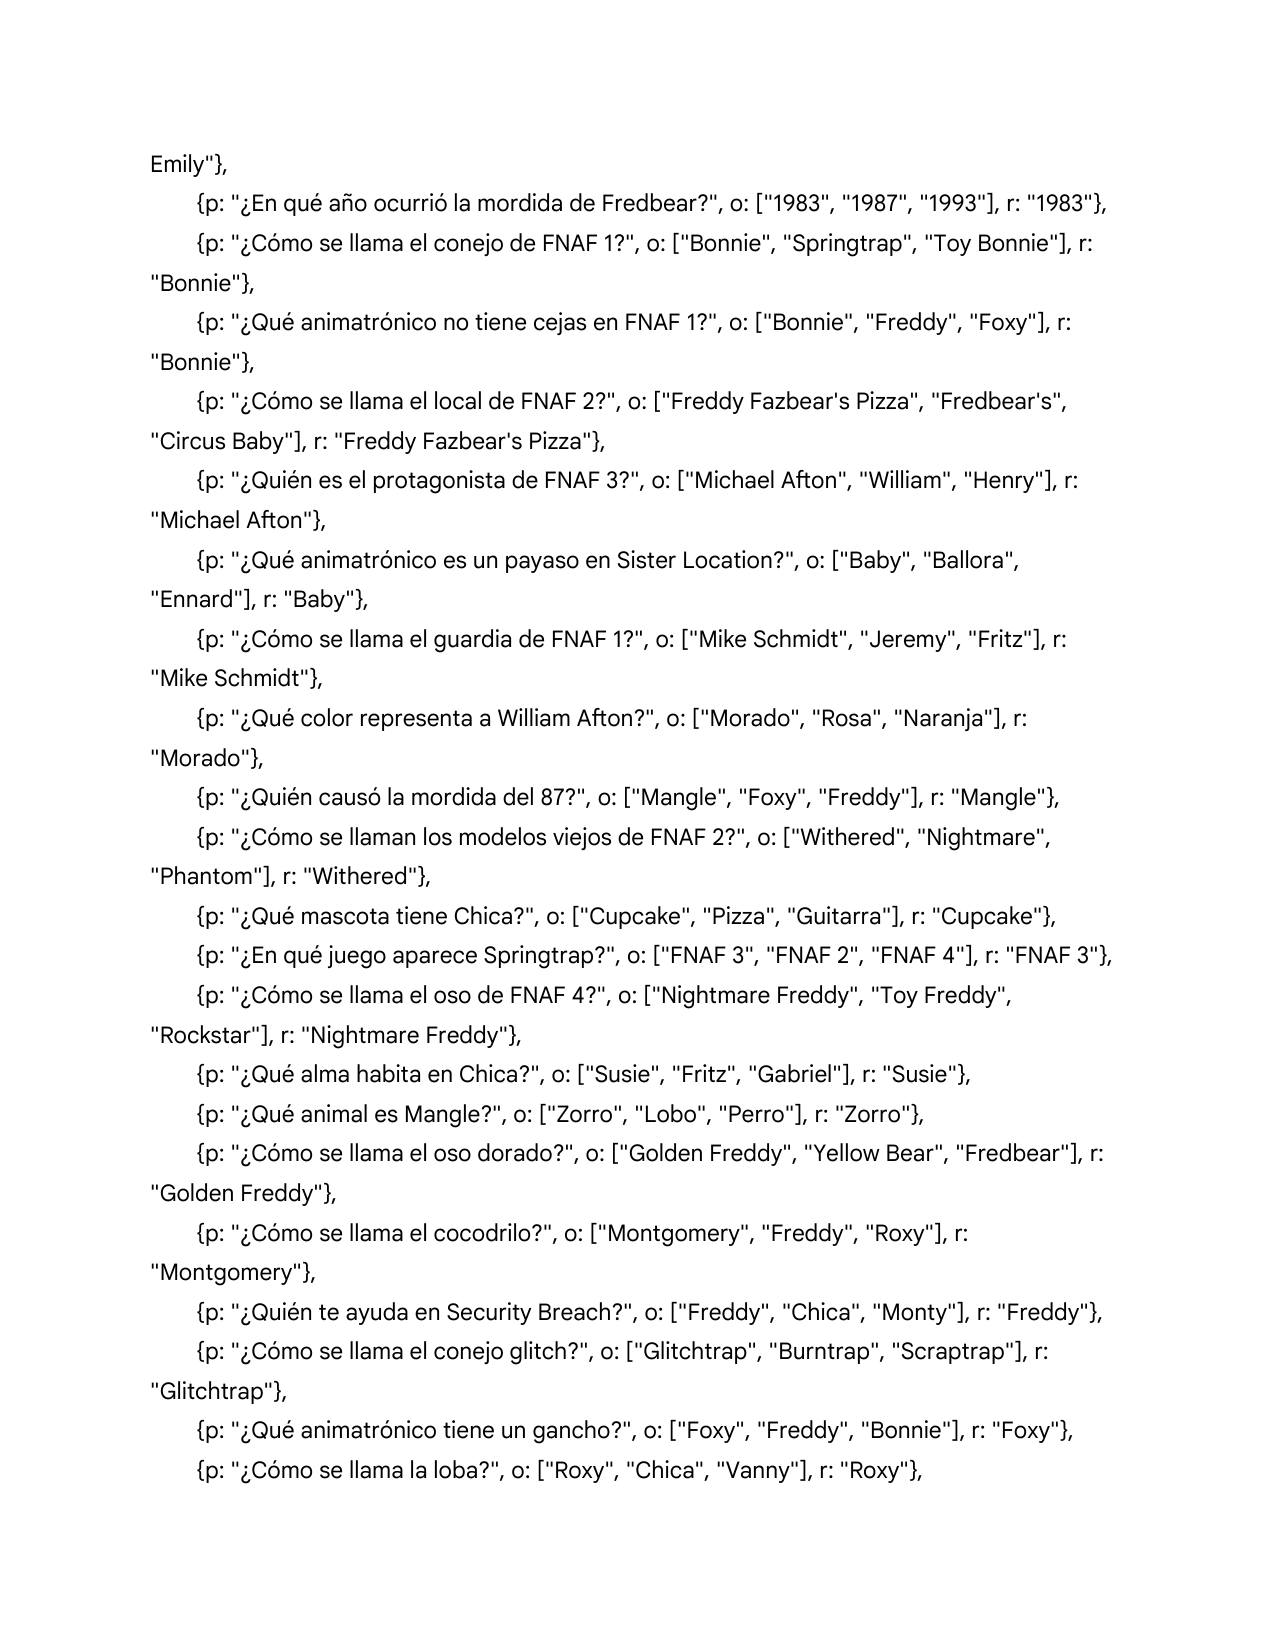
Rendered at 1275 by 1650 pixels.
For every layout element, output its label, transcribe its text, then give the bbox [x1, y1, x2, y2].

text {p: "¿Quién es el protagonista de FNAF 3?", o: ["Michael Afton", "William", "Henry"], r: "Michael Afton"}, [150, 467, 1125, 535]
text {p: "¿Qué animatrónico tiene un gancho?", o: ["Foxy", "Freddy", "Bonnie"], r: "Foxy"}, [150, 1417, 1125, 1445]
text {p: "¿Qué animal es Mangle?", o: ["Zorro", "Lobo", "Perro"], r: "Zorro"}, [150, 1100, 1125, 1129]
text {p: "¿Quién causó la mordida del 87?", o: ["Mangle", "Foxy", "Freddy"], r: "Mangle"}, [150, 783, 1125, 812]
text {p: "¿Qué animatrónico es un payaso en Sister Location?", o: ["Baby", "Ballora", "Ennard"], r: "Baby"}, [150, 546, 1125, 614]
text {p: "¿Cómo se llama el oso dorado?", o: ["Golden Freddy", "Yellow Bear", "Fredbear"], r: "Golden Freddy"}, [150, 1139, 1125, 1208]
text {p: "¿Cómo se llama el conejo glitch?", o: ["Glitchtrap", "Burntrap", "Scraptrap"], r: "Glitchtrap"}, [150, 1337, 1125, 1406]
text {p: "¿Qué animatrónico no tiene cejas en FNAF 1?", o: ["Bonnie", "Freddy", "Foxy"], r: "Bonnie"}, [150, 308, 1125, 377]
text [150, 150, 1125, 179]
text {p: "¿Qué alma habita en Chica?", o: ["Susie", "Fritz", "Gabriel"], r: "Susie"}, [150, 1060, 1125, 1089]
text {p: "¿Cómo se llama el guardia de FNAF 1?", o: ["Mike Schmidt", "Jeremy", "Fritz"], r: "Mike Schmidt"}, [150, 625, 1125, 693]
text {p: "¿Qué mascota tiene Chica?", o: ["Cupcake", "Pizza", "Guitarra"], r: "Cupcake"}, [150, 902, 1125, 931]
text {p: "¿Cómo se llama el oso de FNAF 4?", o: ["Nightmare Freddy", "Toy Freddy", "Rockstar"], r: "Nightmare Freddy"}, [150, 981, 1125, 1049]
text {p: "¿Quién te ayuda en Security Breach?", o: ["Freddy", "Chica", "Monty"], r: "Freddy"}, [150, 1298, 1125, 1327]
text {p: "¿Cómo se llama la loba?", o: ["Roxy", "Chica", "Vanny"], r: "Roxy"}, [150, 1456, 1125, 1485]
text {p: "¿Qué color representa a William Afton?", o: ["Morado", "Rosa", "Naranja"], r: "Morado"}, [150, 704, 1125, 772]
text {p: "¿En qué año ocurrió la mordida de Fredbear?", o: ["1983", "1987", "1993"], r: "1983"}, [150, 189, 1125, 218]
text {p: "¿Cómo se llama el conejo de FNAF 1?", o: ["Bonnie", "Springtrap", "Toy Bonnie"], r: "Bonnie"}, [150, 229, 1125, 297]
text {p: "¿Cómo se llama el local de FNAF 2?", o: ["Freddy Fazbear's Pizza", "Fredbear's", "Circus Baby"], r: "Freddy Fazbear's Pizza"}, [150, 387, 1125, 456]
text {p: "¿En qué juego aparece Springtrap?", o: ["FNAF 3", "FNAF 2", "FNAF 4"], r: "FNAF 3"}, [150, 942, 1125, 970]
text {p: "¿Cómo se llaman los modelos viejos de FNAF 2?", o: ["Withered", "Nightmare", "Phantom"], r: "Withered"}, [150, 823, 1125, 891]
text {p: "¿Cómo se llama el cocodrilo?", o: ["Montgomery", "Freddy", "Roxy"], r: "Montgomery"}, [150, 1219, 1125, 1287]
